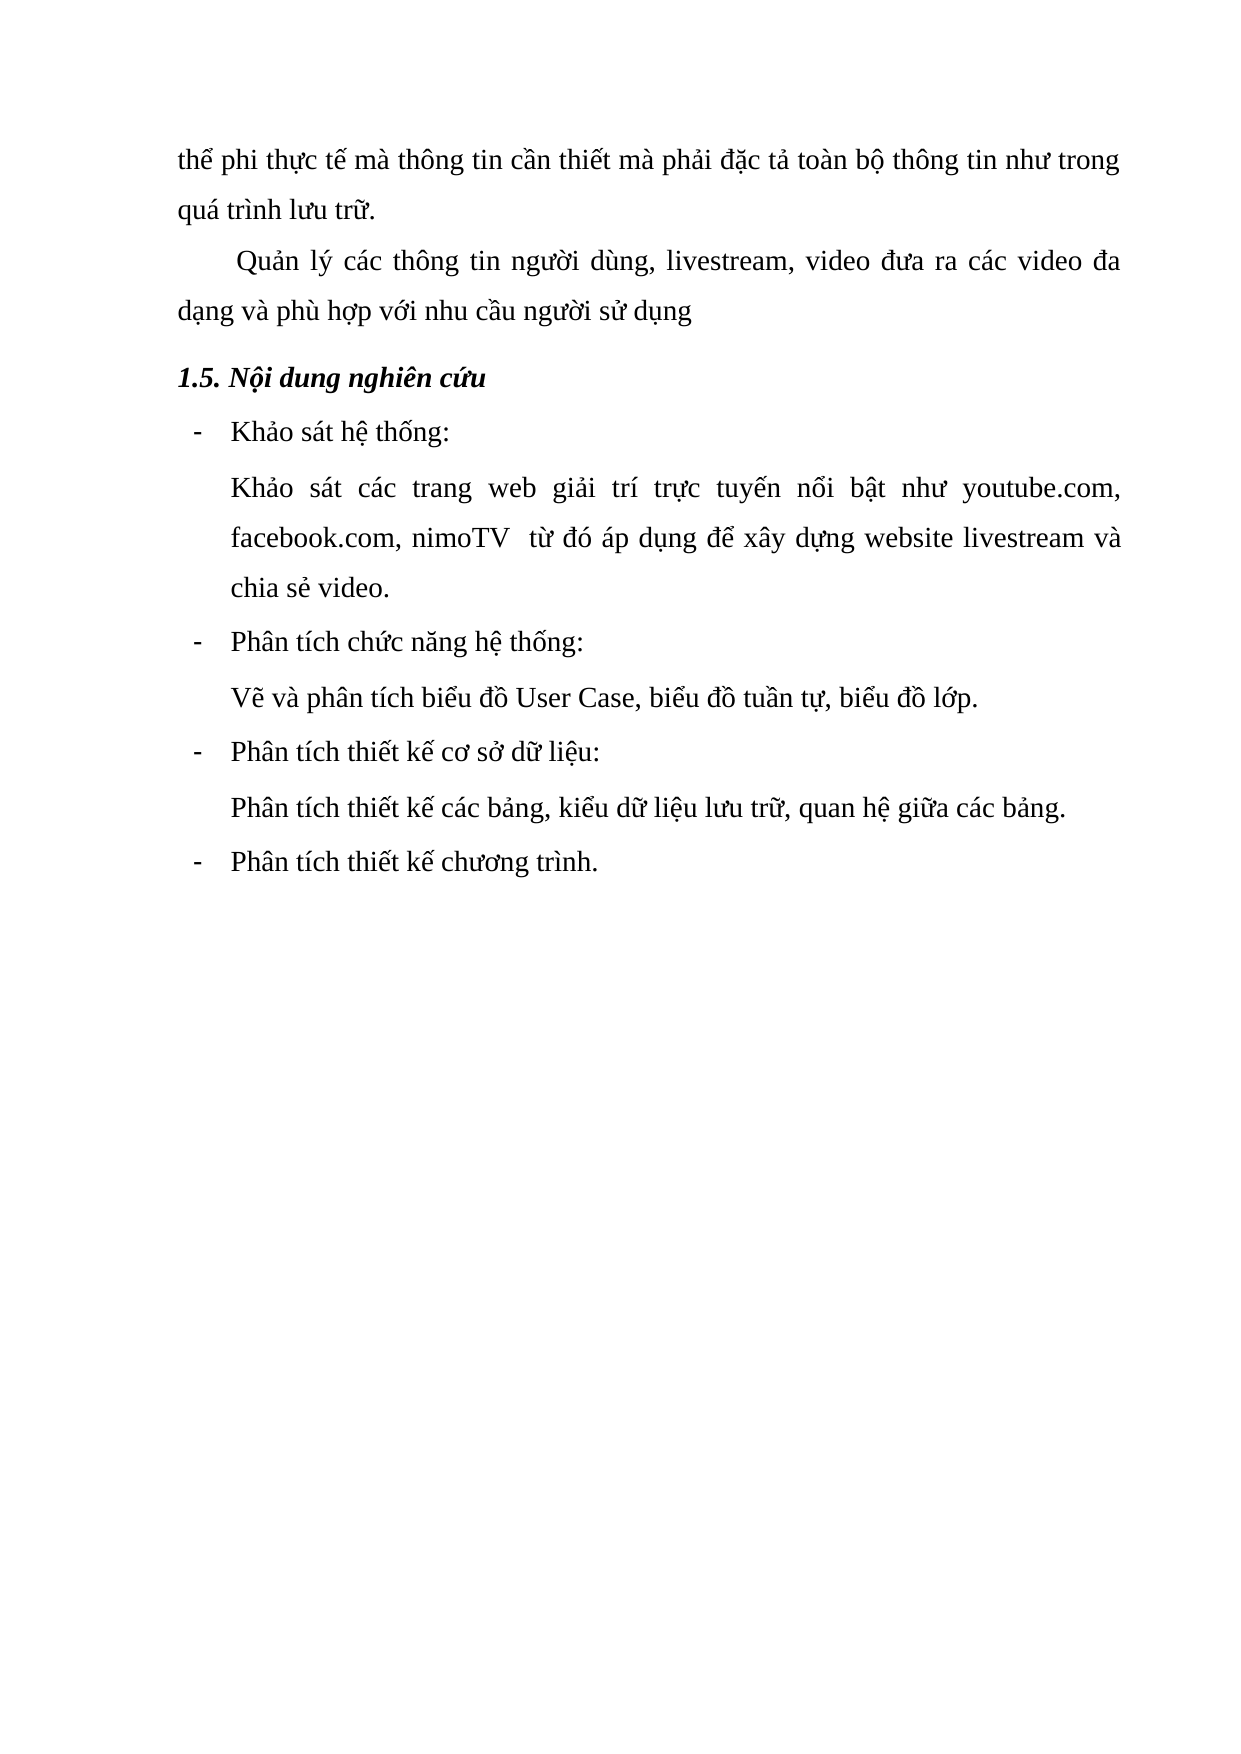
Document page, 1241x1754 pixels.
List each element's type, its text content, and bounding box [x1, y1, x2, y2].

text Vẽ và phân tích biểu đồ User Case, biểu đồ tuần tự, biểu đồ lớp. [230, 680, 1122, 714]
list Phân tích chức năng hệ thống: [193, 621, 1122, 660]
text Phân tích thiết kế các bảng, kiểu dữ liệu lưu trữ, quan hệ giữa các bảng. [230, 790, 1122, 823]
list Phân tích thiết kế chương trình. [193, 840, 1122, 880]
list Khảo sát hệ thống: [193, 410, 1122, 450]
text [177, 142, 1122, 226]
text Khảo sát các trang web giải trí trực tuyến nổi bật như youtube.com, facebook.com, nimoTV từ đó áp dụng để xây dựng website livestream và chia sẻ video. [230, 470, 1122, 604]
list Phân tích thiết kế cơ sở dữ liệu: [193, 731, 1122, 770]
subtitle Nội dung nghiên cứu [177, 360, 1122, 393]
text Quản lý các thông tin người dùng, livestream, video đưa ra các video đa dạng và phù hợp với nhu cầu người sử dụng [177, 243, 1122, 327]
